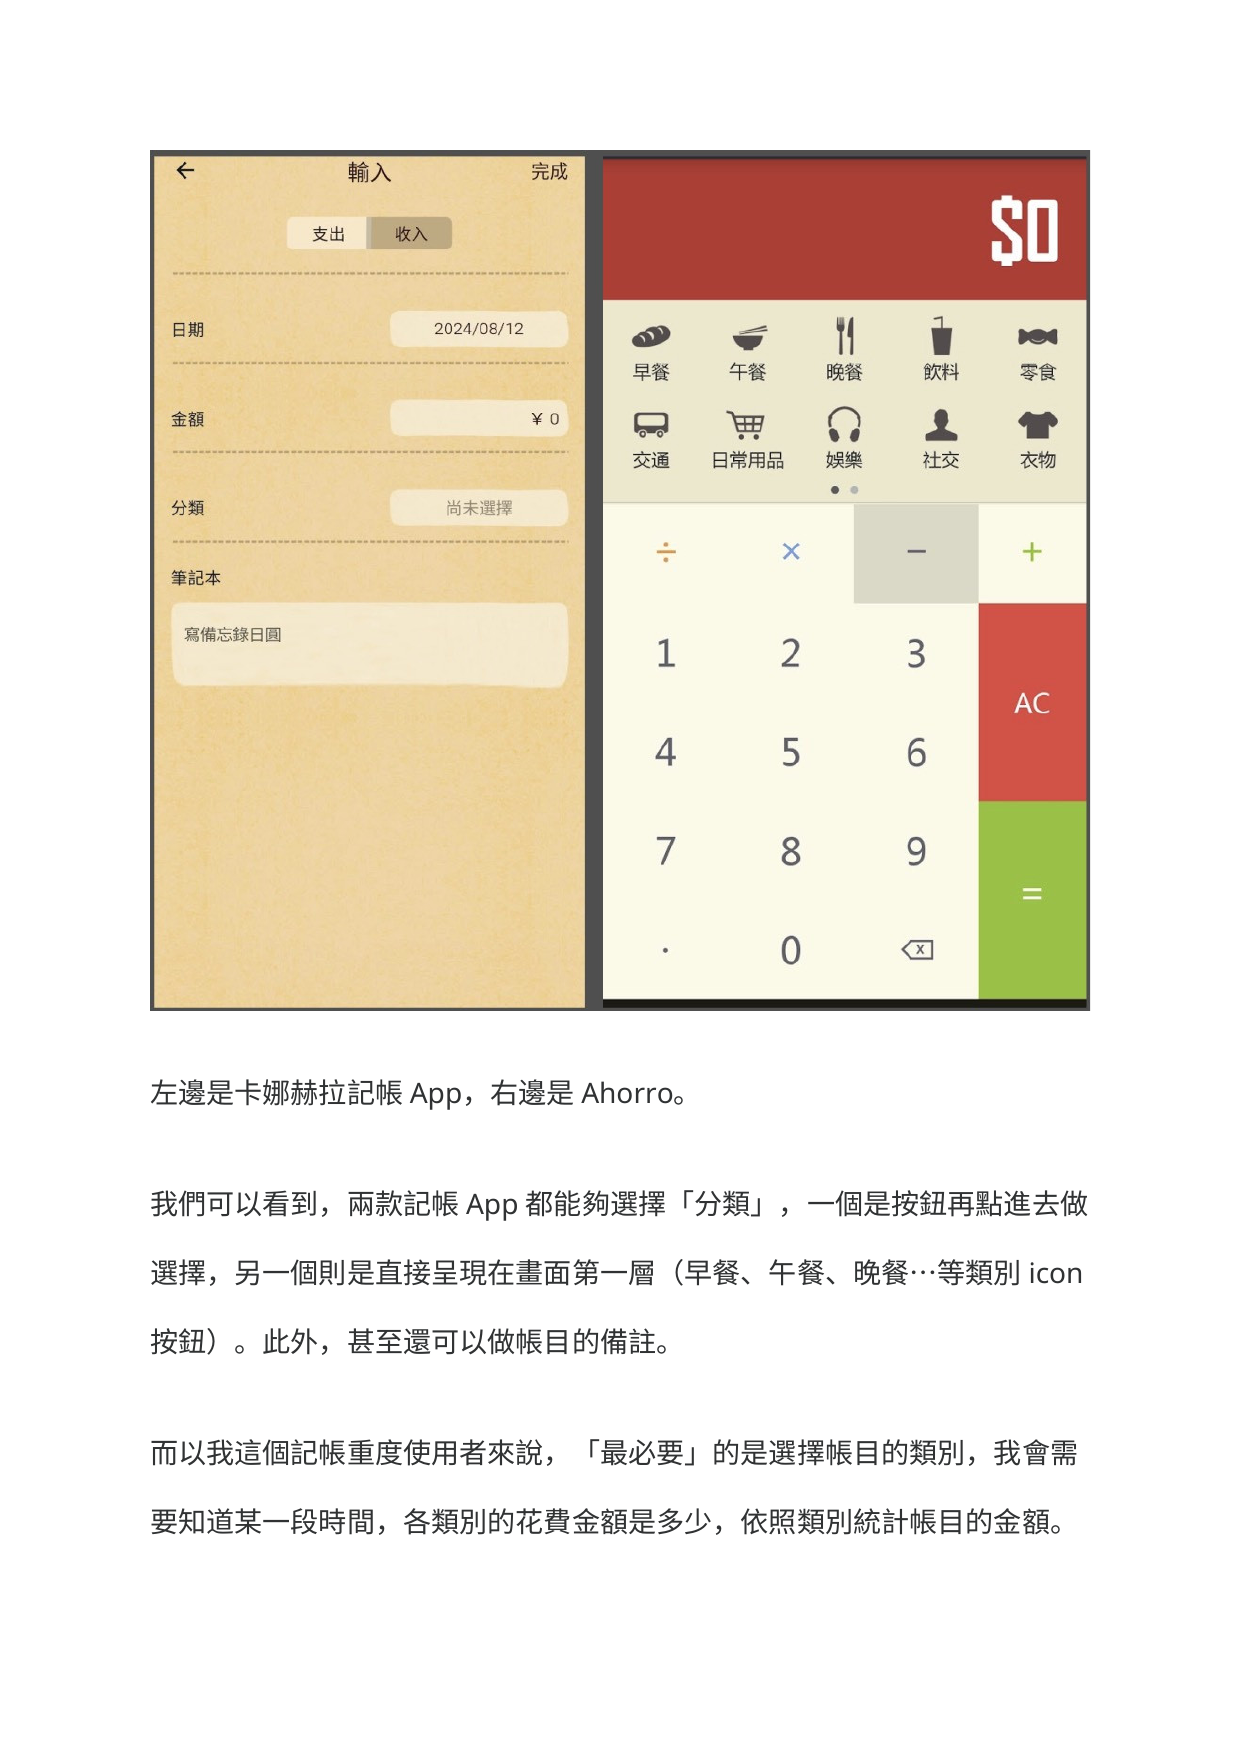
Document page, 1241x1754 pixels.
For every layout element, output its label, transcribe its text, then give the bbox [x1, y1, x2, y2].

picture [150, 150, 1091, 1011]
text 而以我這個記帳重度使用者來說，「最必要」的是選擇帳目的類別，我會需要知道某一段時間，各類別的花費金額是多少，依照類別統計帳目的金額。 [150, 1431, 1090, 1541]
text 我們可以看到，兩款記帳 App 都能夠選擇「分類」，一個是按鈕再點進去做選擇，另一個則是直接呈現在畫面第一層（早餐、午餐、晚餐…等類別 icon 按鈕）。此外，甚至還可以做帳目的備註。 [150, 1182, 1090, 1361]
text 左邊是卡娜赫拉記帳 App，右邊是 Ahorro。 [150, 1071, 1090, 1111]
